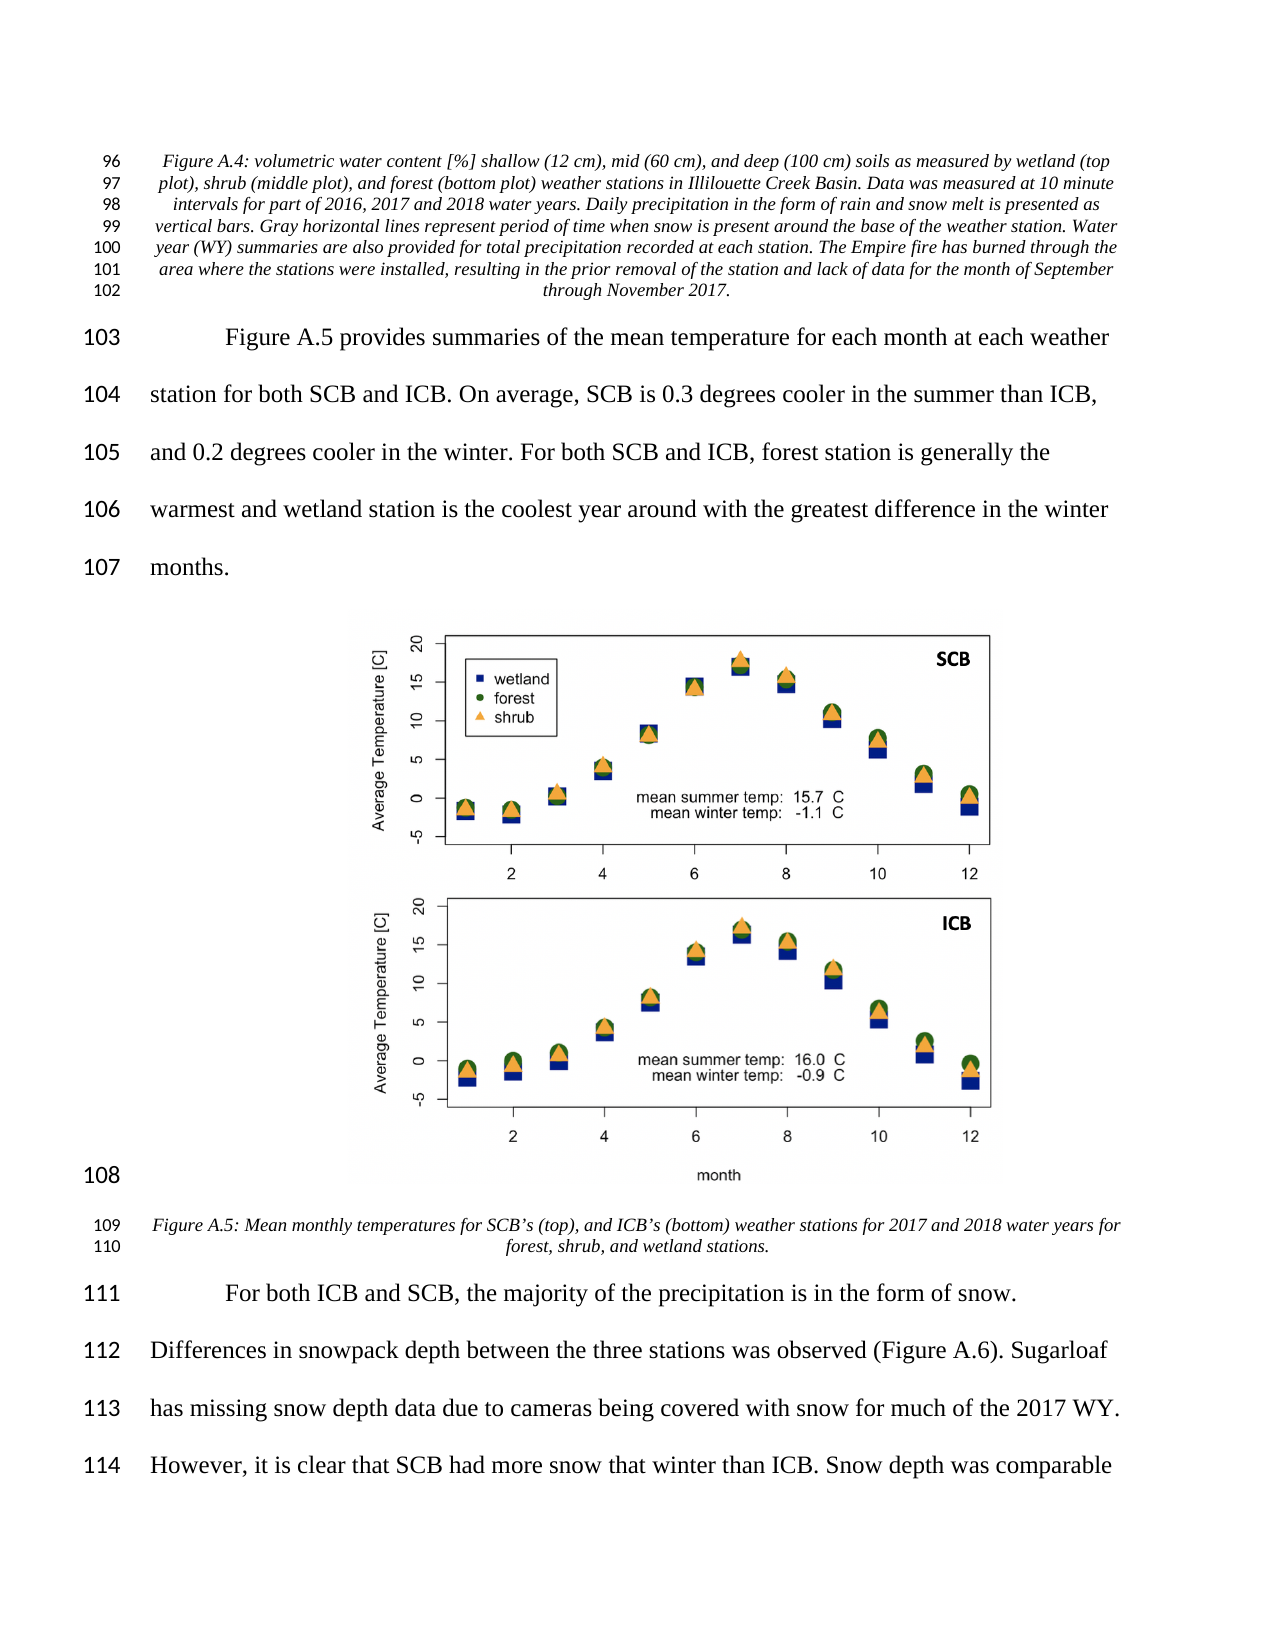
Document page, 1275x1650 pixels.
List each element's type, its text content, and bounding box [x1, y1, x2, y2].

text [150, 1278, 1125, 1479]
picture [347, 609, 1003, 1184]
text Figure A.4: volumetric water content [%] shallow (12 cm), mid (60 cm), and deep (100 cm) soils as measured by wetland (top plot), shrub (middle plot), and forest (bottom plot) weather stations in Illilouette Creek Basin. Data was measured at 10 minute intervals for part of 2016, 2017 and 2018 water years. Daily precipitation in the form of rain and snow melt is presented as vertical bars. Gray horizontal lines represent period of time when snow is present around the base of the weather station. Water year (WY) summaries are also provided for total precipitation recorded at each station. The Empire fire has burned through the area where the stations were installed, resulting in the prior removal of the station and lack of data for the month of September through November 2017. [150, 150, 1125, 301]
text Figure A.5: Mean monthly temperatures for SCB’s (top), and ICB’s (bottom) weather stations for 2017 and 2018 water years for forest, shrub, and wetland stations. [150, 1214, 1125, 1257]
text Figure A.5 provides summaries of the mean temperature for each month at each weather station for both SCB and ICB. On average, SCB is 0.3 degrees cooler in the summer than ICB, and 0.2 degrees cooler in the winter. For both SCB and ICB, forest station is generally the warmest and wetland station is the coolest year around with the greatest difference in the winter months. [150, 322, 1125, 581]
